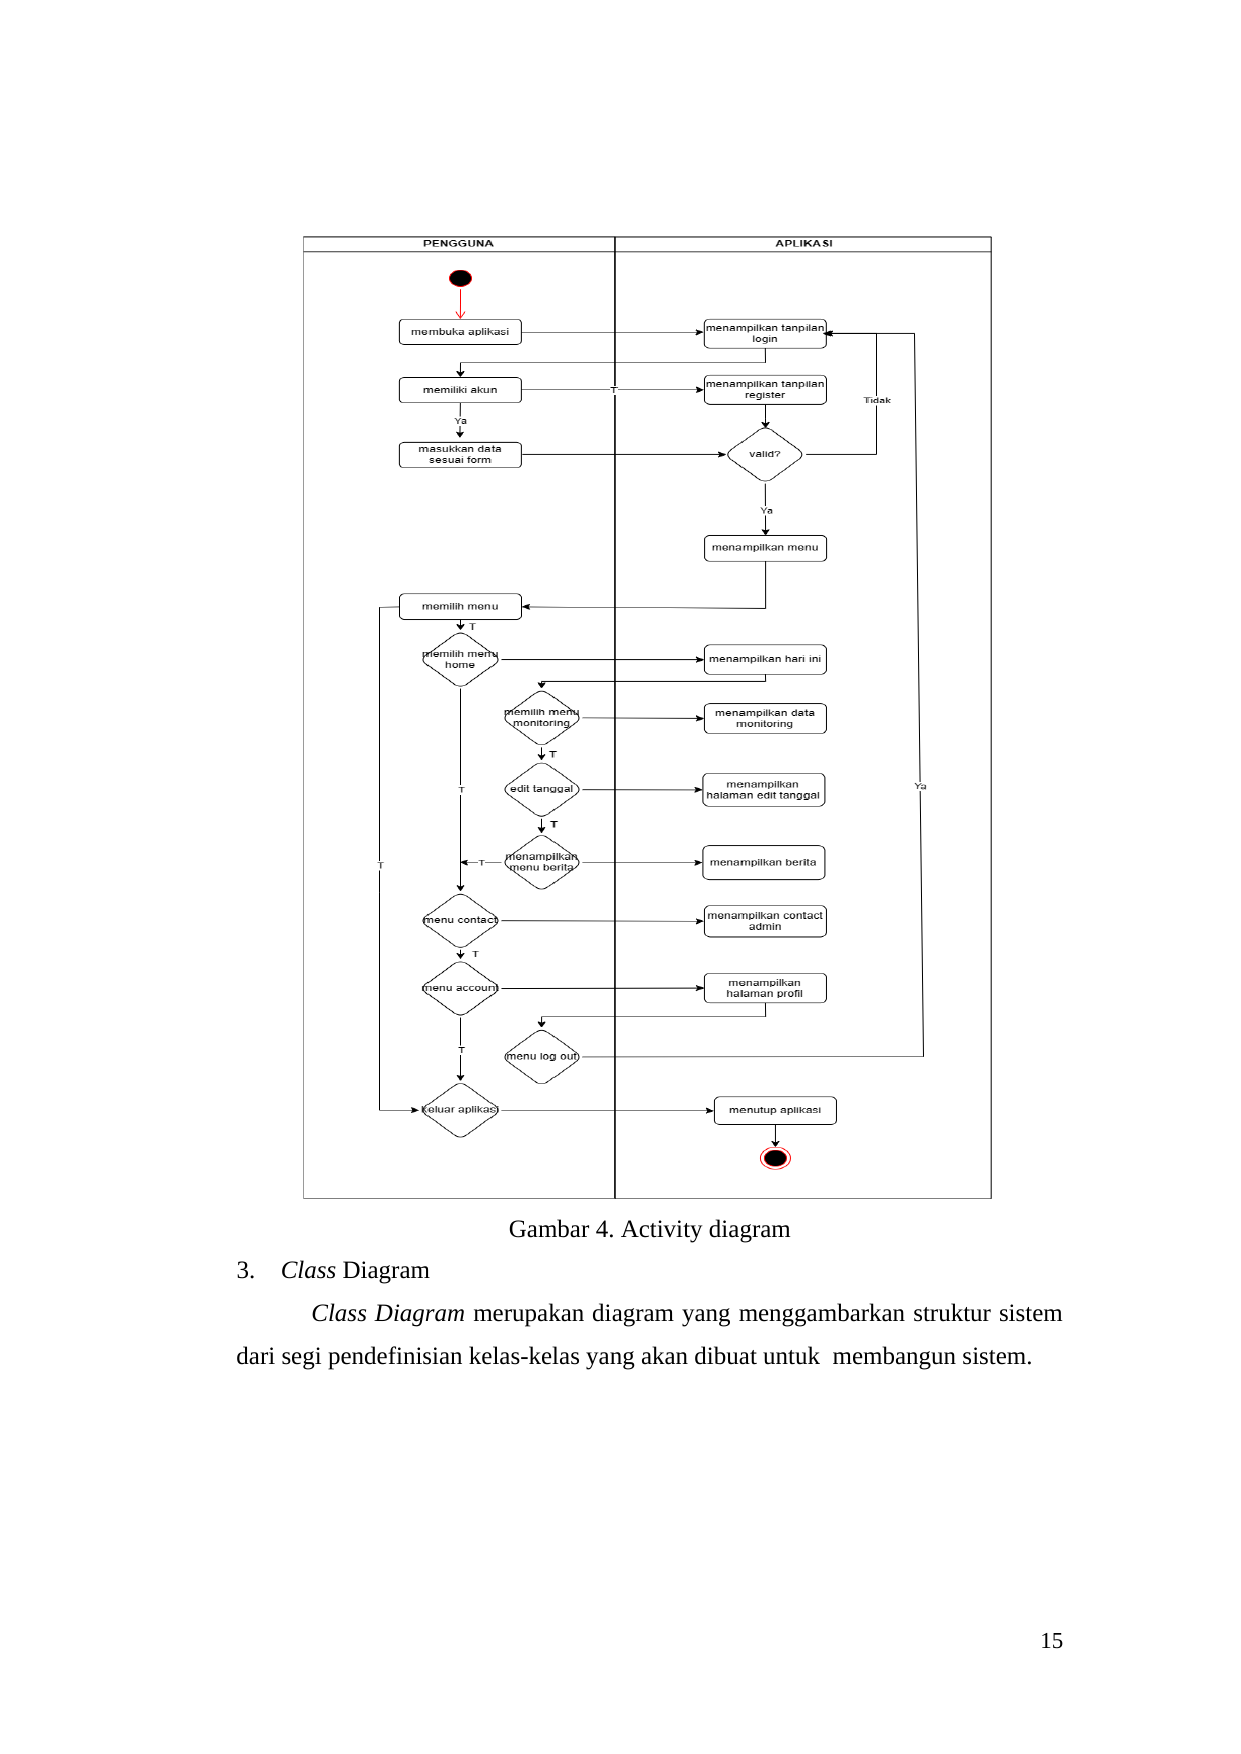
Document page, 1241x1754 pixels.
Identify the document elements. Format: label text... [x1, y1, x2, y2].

picture [303, 236, 994, 1199]
list Class Diagram [236, 1255, 1063, 1284]
text Class Diagram merupakan diagram yang menggambarkan struktur sistem dari segi pendefinisian kelas-kelas yang akan dibuat untuk membangun sistem. [236, 1298, 1063, 1370]
